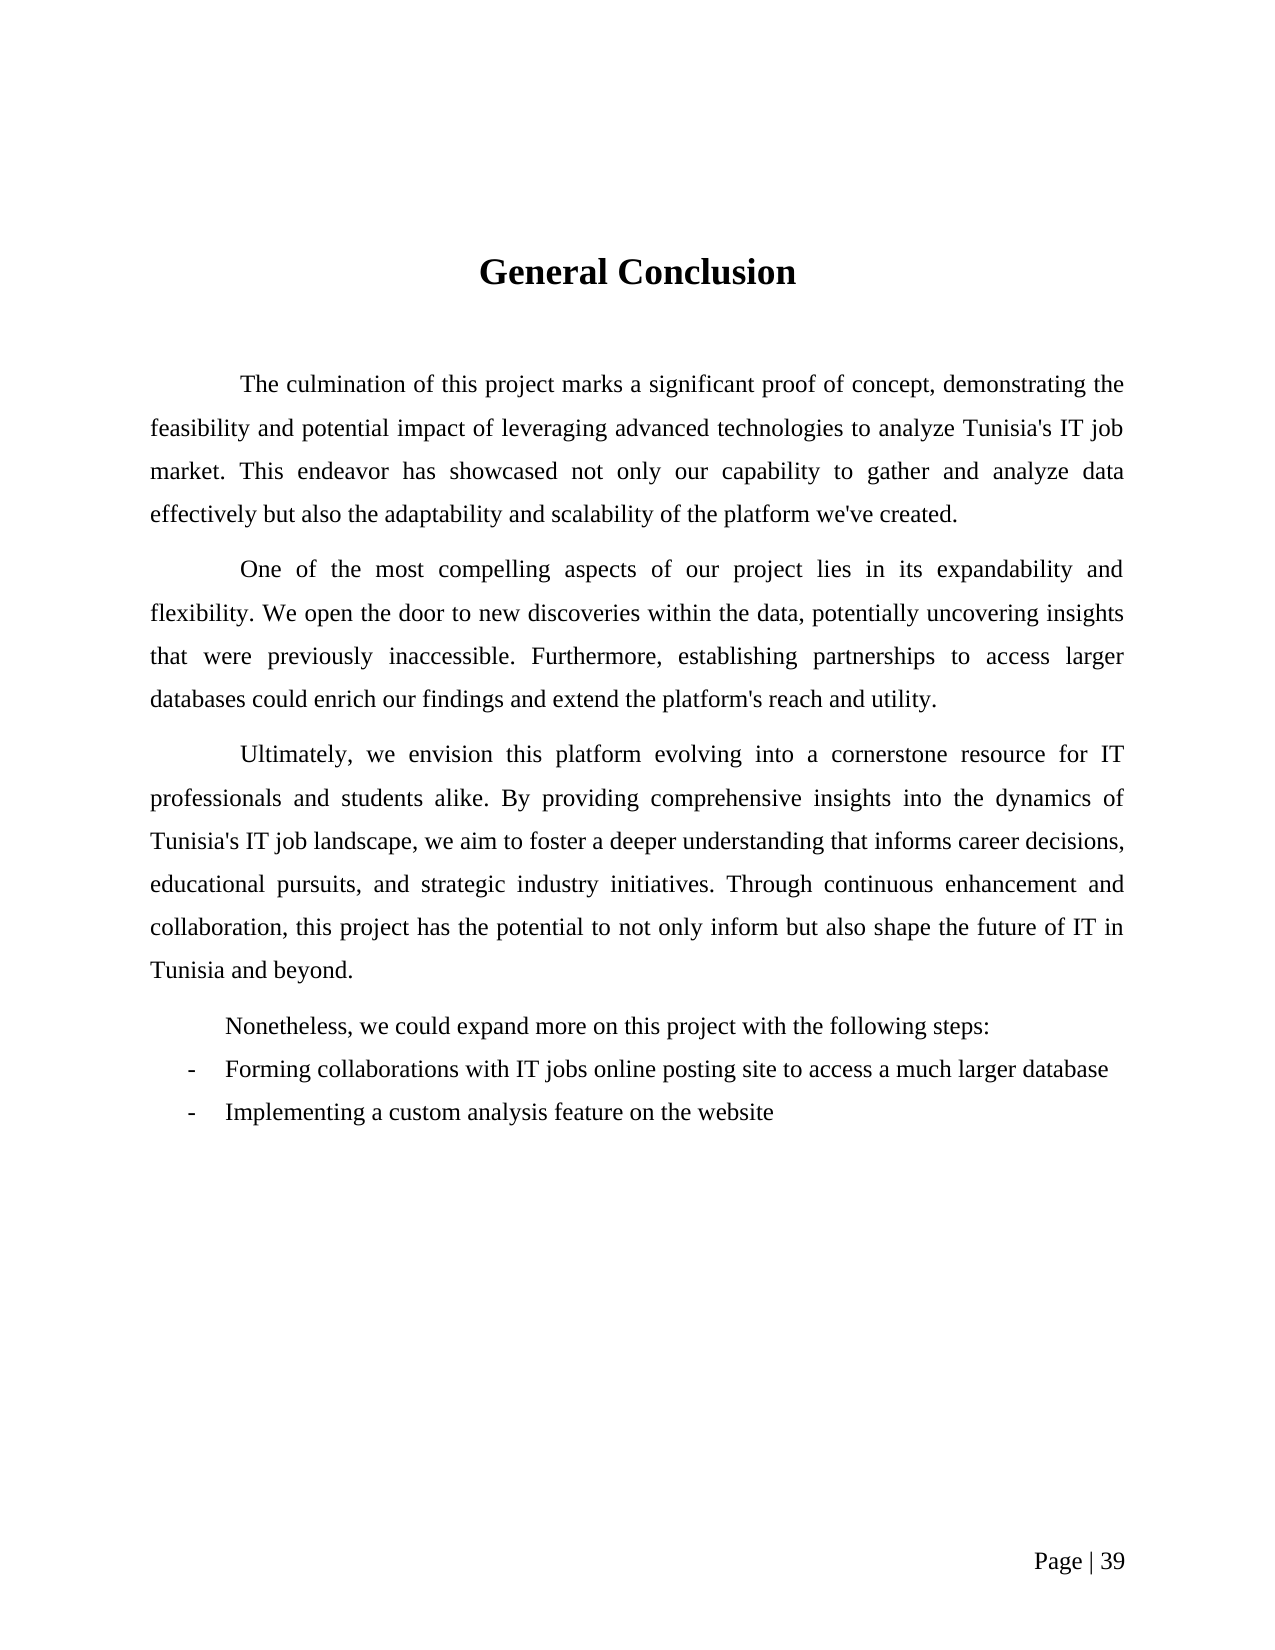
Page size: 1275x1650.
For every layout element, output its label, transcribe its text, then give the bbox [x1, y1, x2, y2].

text One of the most compelling aspects of our project lies in its expandability and flexibility. We open the door to new discoveries within the data, potentially uncovering insights that were previously inaccessible. Furthermore, establishing partnerships to access larger databases could enrich our findings and extend the platform's reach and utility. [150, 554, 1125, 713]
list Implementing a custom analysis feature on the website [187, 1097, 1125, 1126]
text The culmination of this project marks a significant proof of concept, demonstrating the feasibility and potential impact of leveraging advanced technologies to analyze Tunisia's IT job market. This endeavor has showcased not only our capability to gather and analyze data effectively but also the adaptability and scalability of the platform we've created. [150, 369, 1125, 528]
subtitle General Conclusion [150, 249, 1125, 292]
list Nonetheless, we could expand more on this project with the following steps: [225, 1011, 1125, 1039]
list Forming collaborations with IT jobs online posting site to access a much larger database [187, 1054, 1125, 1083]
text Ultimately, we envision this platform evolving into a cornerstone resource for IT professionals and students alike. By providing comprehensive insights into the dynamics of Tunisia's IT job landscape, we aim to foster a deeper understanding that informs career decisions, educational pursuits, and strategic industry initiatives. Through continuous enhancement and collaboration, this project has the potential to not only inform but also shape the future of IT in Tunisia and beyond. [150, 739, 1125, 984]
